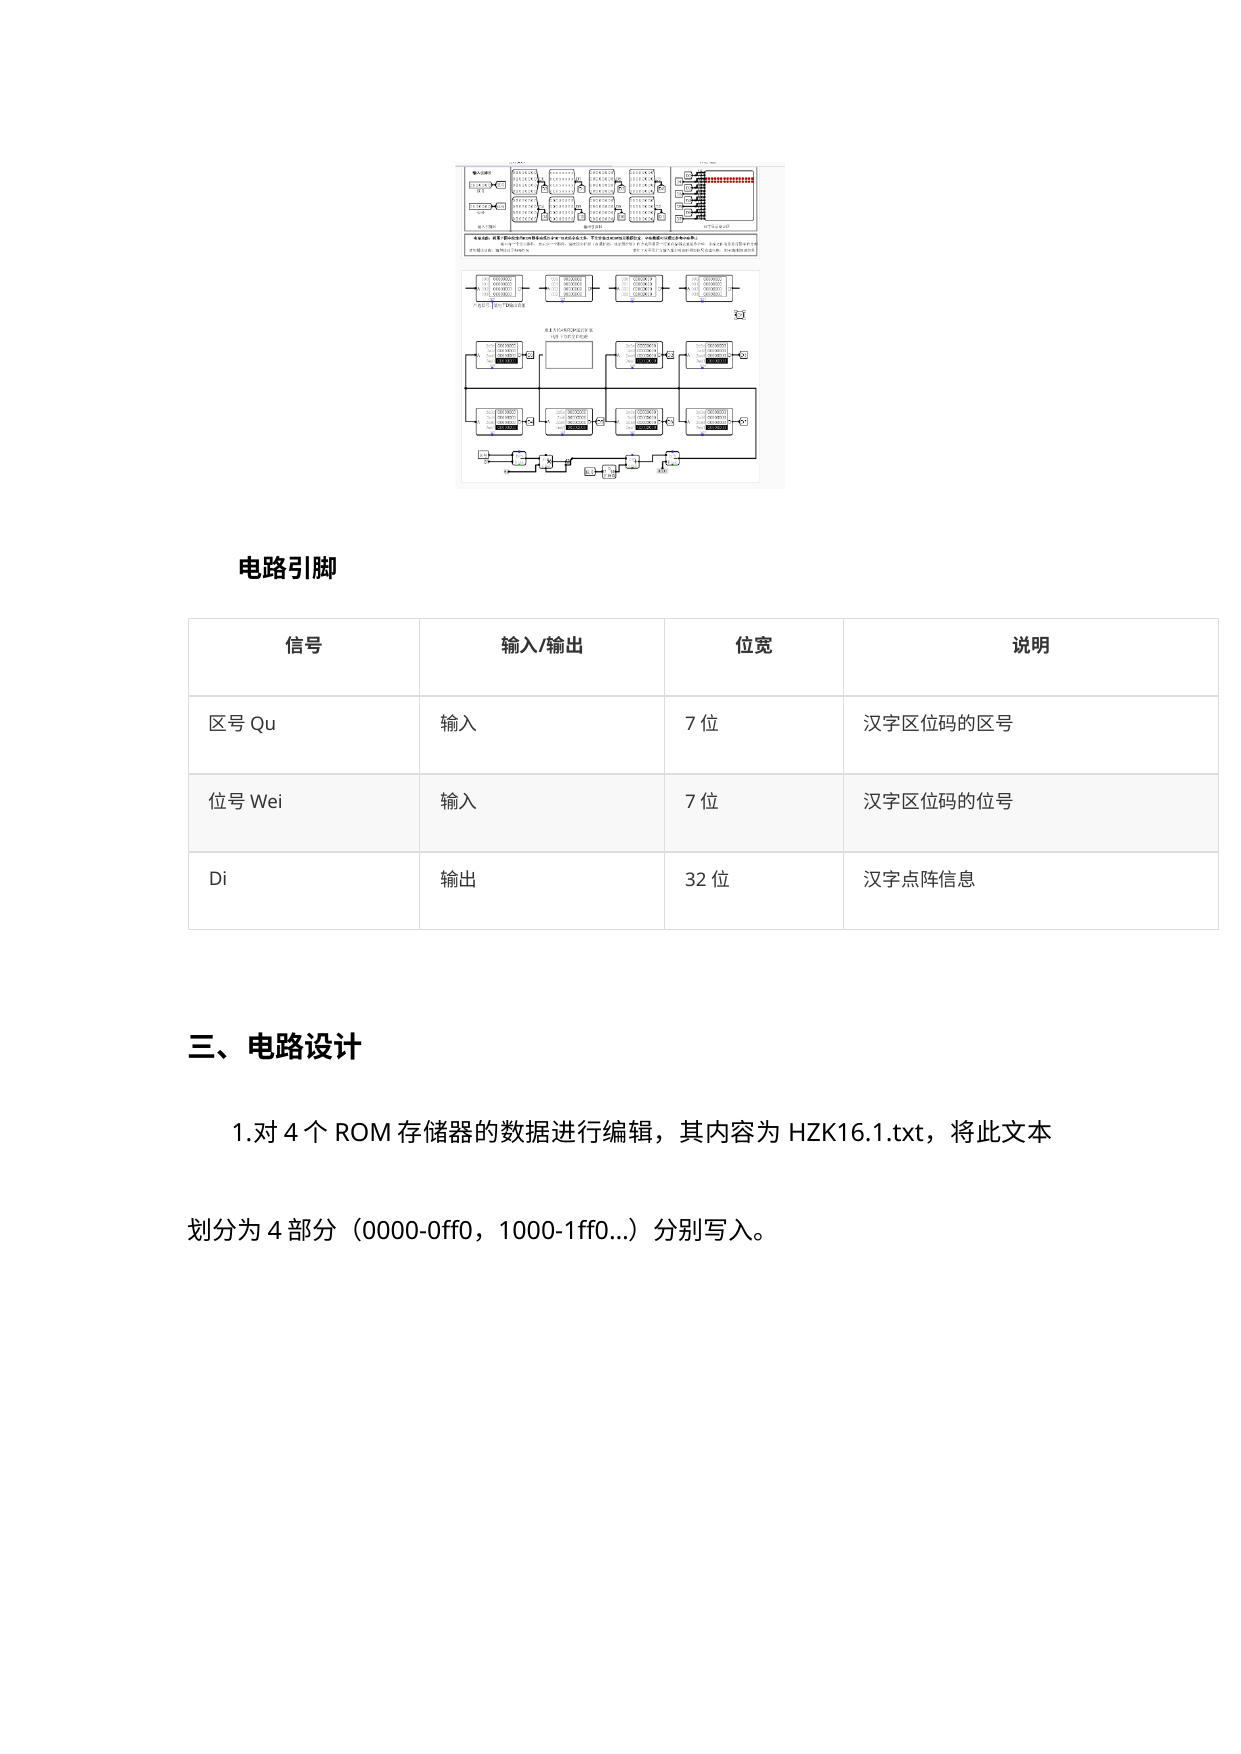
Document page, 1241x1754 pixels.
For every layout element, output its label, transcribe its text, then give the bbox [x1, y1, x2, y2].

table_cell Di [189, 853, 419, 929]
table_header 位宽 [665, 619, 843, 695]
table_cell 7 位 [665, 775, 843, 851]
table_cell 输入 [420, 697, 664, 773]
list 电路设计 [187, 1012, 1053, 1077]
table_cell 汉字区位码的区号 [844, 697, 1218, 773]
text 1.对4个ROM存储器的数据进行编辑，其内容为HZK16.1.txt，将此文本划分为4部分（0000-0ff0，1000-1ff0…）分别写入。 [187, 1098, 1053, 1261]
table_header 信号 [189, 619, 419, 695]
table_cell 位号Wei [189, 775, 419, 851]
table_cell 汉字点阵信息 [844, 853, 1218, 929]
table_cell 区号Qu [189, 697, 419, 773]
table_header 说明 [844, 619, 1218, 695]
text 电路引脚 [187, 534, 1053, 599]
table_header 输入/输出 [420, 619, 664, 695]
picture [455, 162, 785, 489]
table_cell 输入 [420, 775, 664, 851]
table_cell 7 位 [665, 697, 843, 773]
table_cell 输出 [420, 853, 664, 929]
table_cell 32 位 [665, 853, 843, 929]
table_cell 汉字区位码的位号 [844, 775, 1218, 851]
